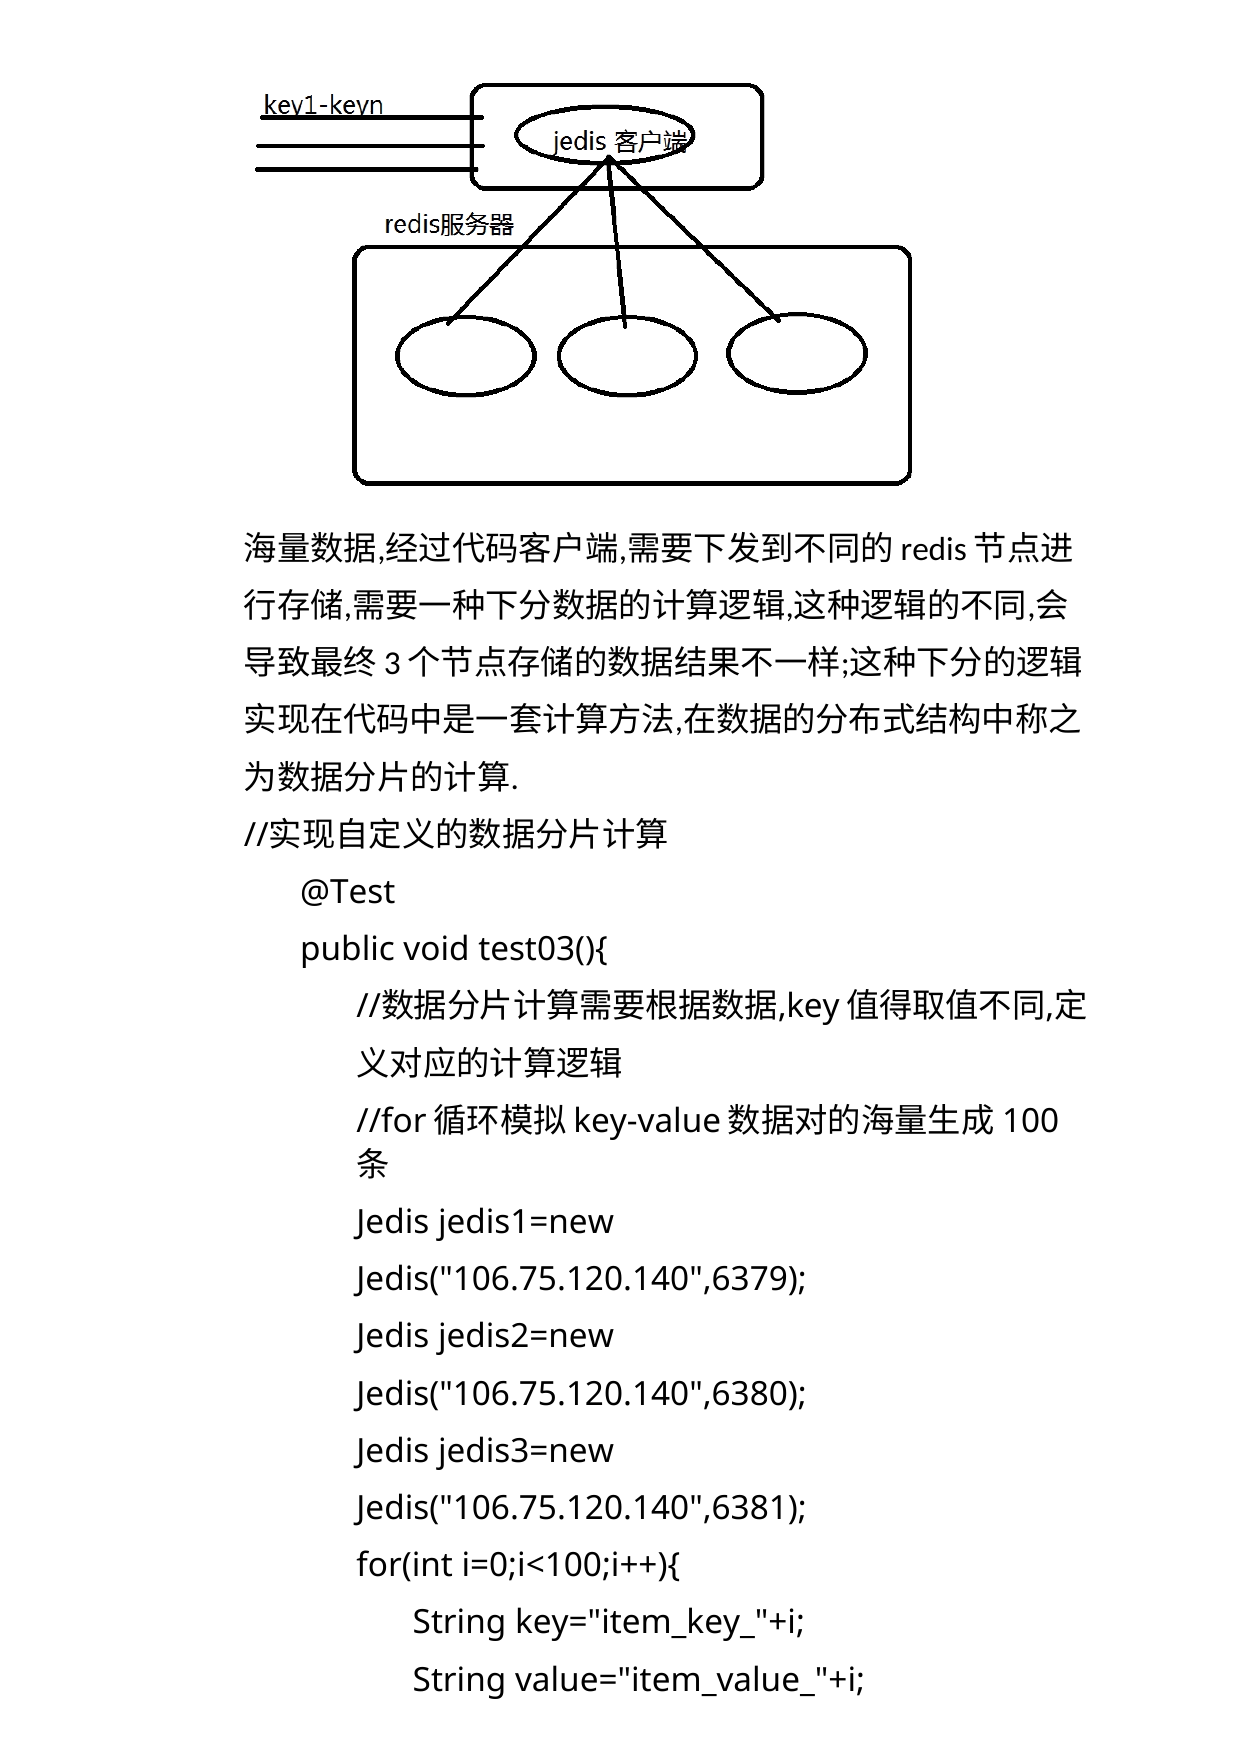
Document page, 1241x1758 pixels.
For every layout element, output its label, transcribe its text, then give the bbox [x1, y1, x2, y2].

text 海量数据,经过代码客户端,需要下发到不同的redis节点进行存储,需要一种下分数据的计算逻辑,这种逻辑的不同,会导致最终3个节点存储的数据结果不一样;这种下分的逻辑实现在代码中是一套计算方法,在数据的分布式结构中称之 为数据分片的计算. [244, 514, 1088, 801]
text String value="item_value_"+i; [412, 1656, 1088, 1700]
text String key="item_key_"+i; [412, 1598, 1088, 1643]
text Jedis jedis1=new [356, 1198, 1088, 1242]
text for(int i=0;i<100;i++){ [356, 1541, 1088, 1585]
text Jedis("106.75.120.140",6379); [356, 1256, 1088, 1299]
text //数据分片计算需要根据数据,key值得取值不同,定 义对应的计算逻辑 [356, 972, 1088, 1087]
text //for循环模拟key-value数据对的海量生成 100条 [356, 1097, 1088, 1185]
text Jedis("106.75.120.140",6380); [356, 1370, 1088, 1414]
text public void test03(){ [300, 925, 1088, 969]
text @Test [300, 868, 1088, 912]
text Jedis("106.75.120.140",6381); [356, 1484, 1088, 1528]
text //实现自定义的数据分片计算 [244, 811, 1088, 855]
picture [243, 75, 951, 519]
text Jedis jedis2=new [356, 1313, 1088, 1357]
text Jedis jedis3=new [356, 1427, 1088, 1471]
